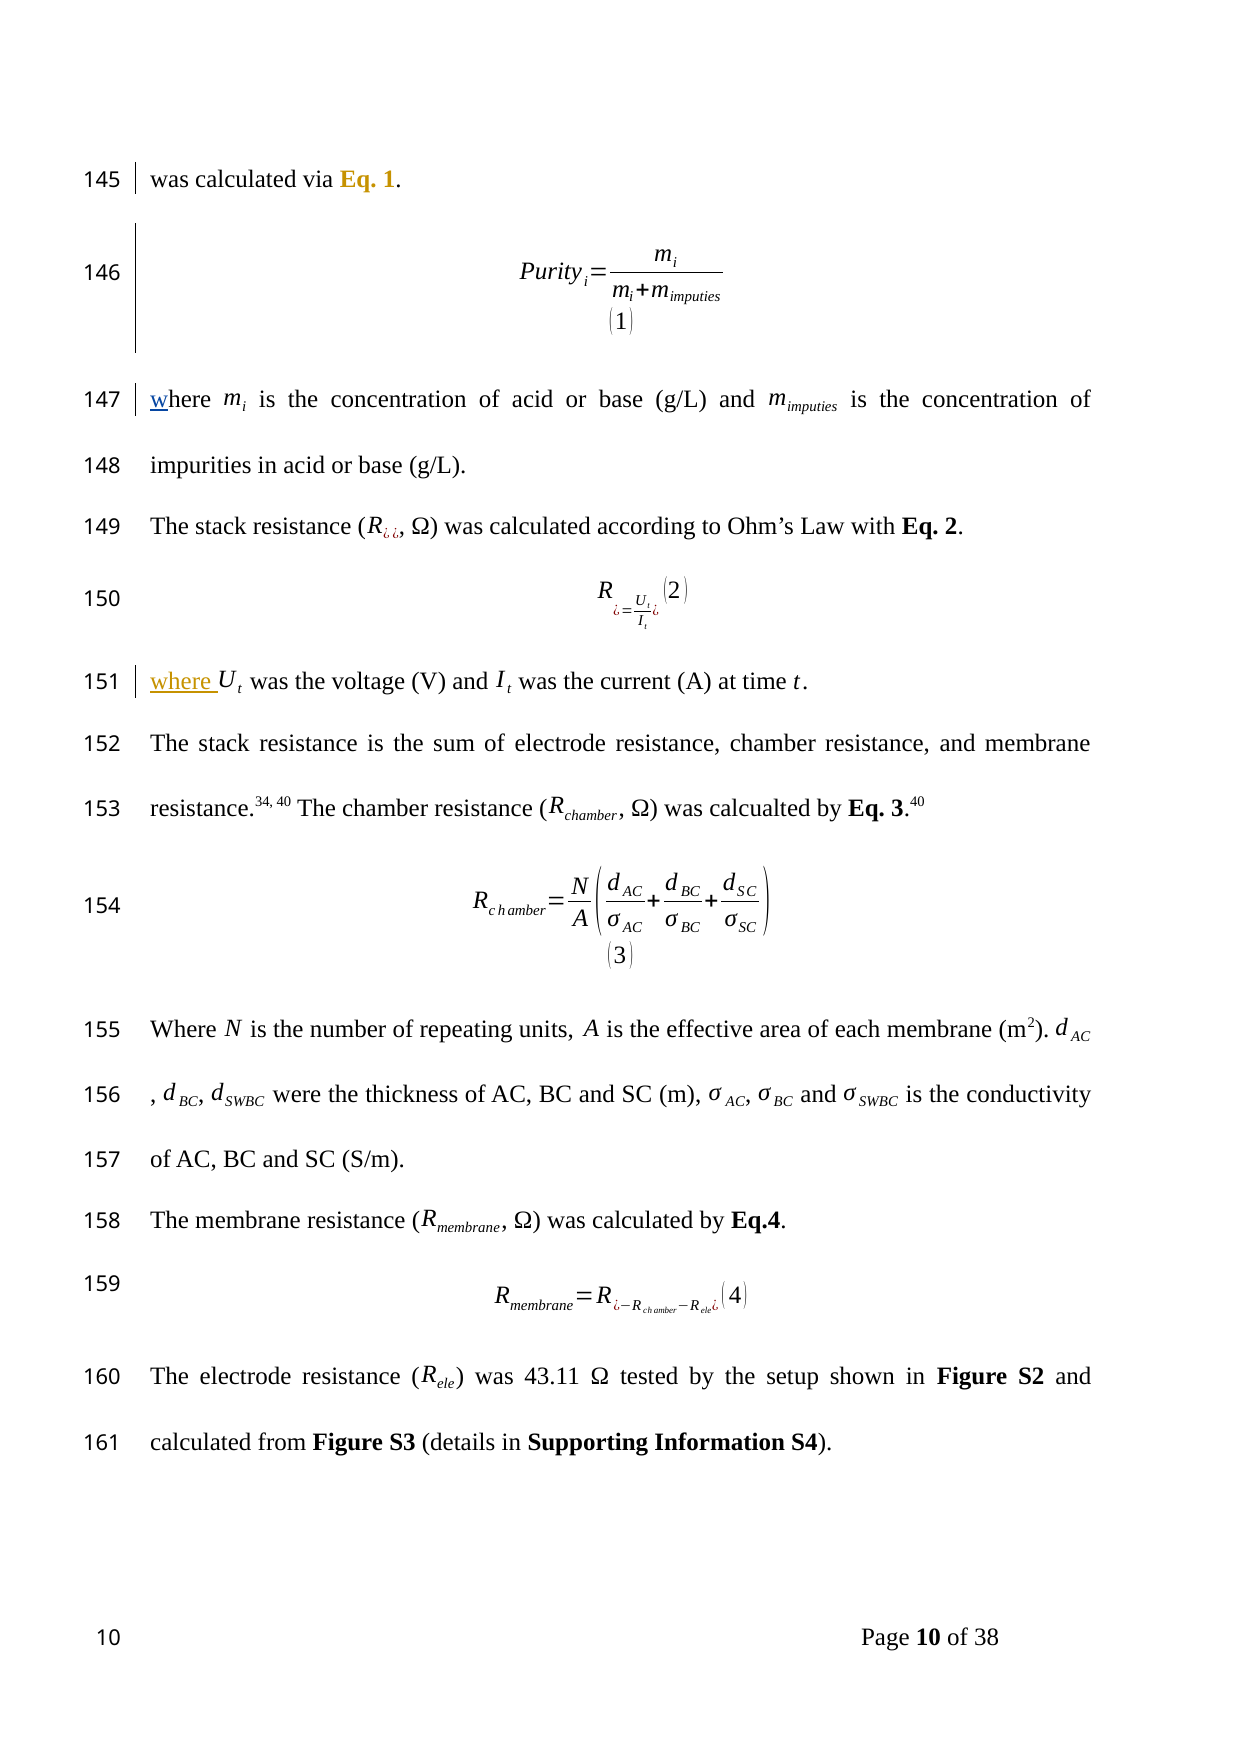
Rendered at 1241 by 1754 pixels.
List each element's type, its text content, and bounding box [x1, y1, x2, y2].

text The membrane resistance (, Ω) was calculated by Eq.4. [150, 1204, 1091, 1236]
text was the voltage (V) and was the current (A) at time . [150, 665, 1091, 698]
text Where is the number of repeating units, is the effective area of each membrane (m2). , , were the thickness of AC, BC and SC (m), , and is the conductivity of AC, BC and SC (S/m). [150, 1013, 1091, 1175]
text The stack resistance is the sum of electrode resistance, chamber resistance, and membrane resistance.34, 40 The chamber resistance (, Ω) was calcualted by Eq. 3.40 [150, 727, 1091, 824]
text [150, 162, 1091, 194]
text The electrode resistance () was 43.11 Ω tested by the setup shown in Figure S2 and calculated from Figure S3 (details in Supporting Information S4). [150, 1360, 1091, 1457]
text here is the concentration of acid or base (g/L) and is the concentration of impurities in acid or base (g/L). [150, 383, 1091, 481]
text The stack resistance (, Ω) was calculated according to Ohm’s Law with Eq. 2. [150, 509, 1091, 542]
